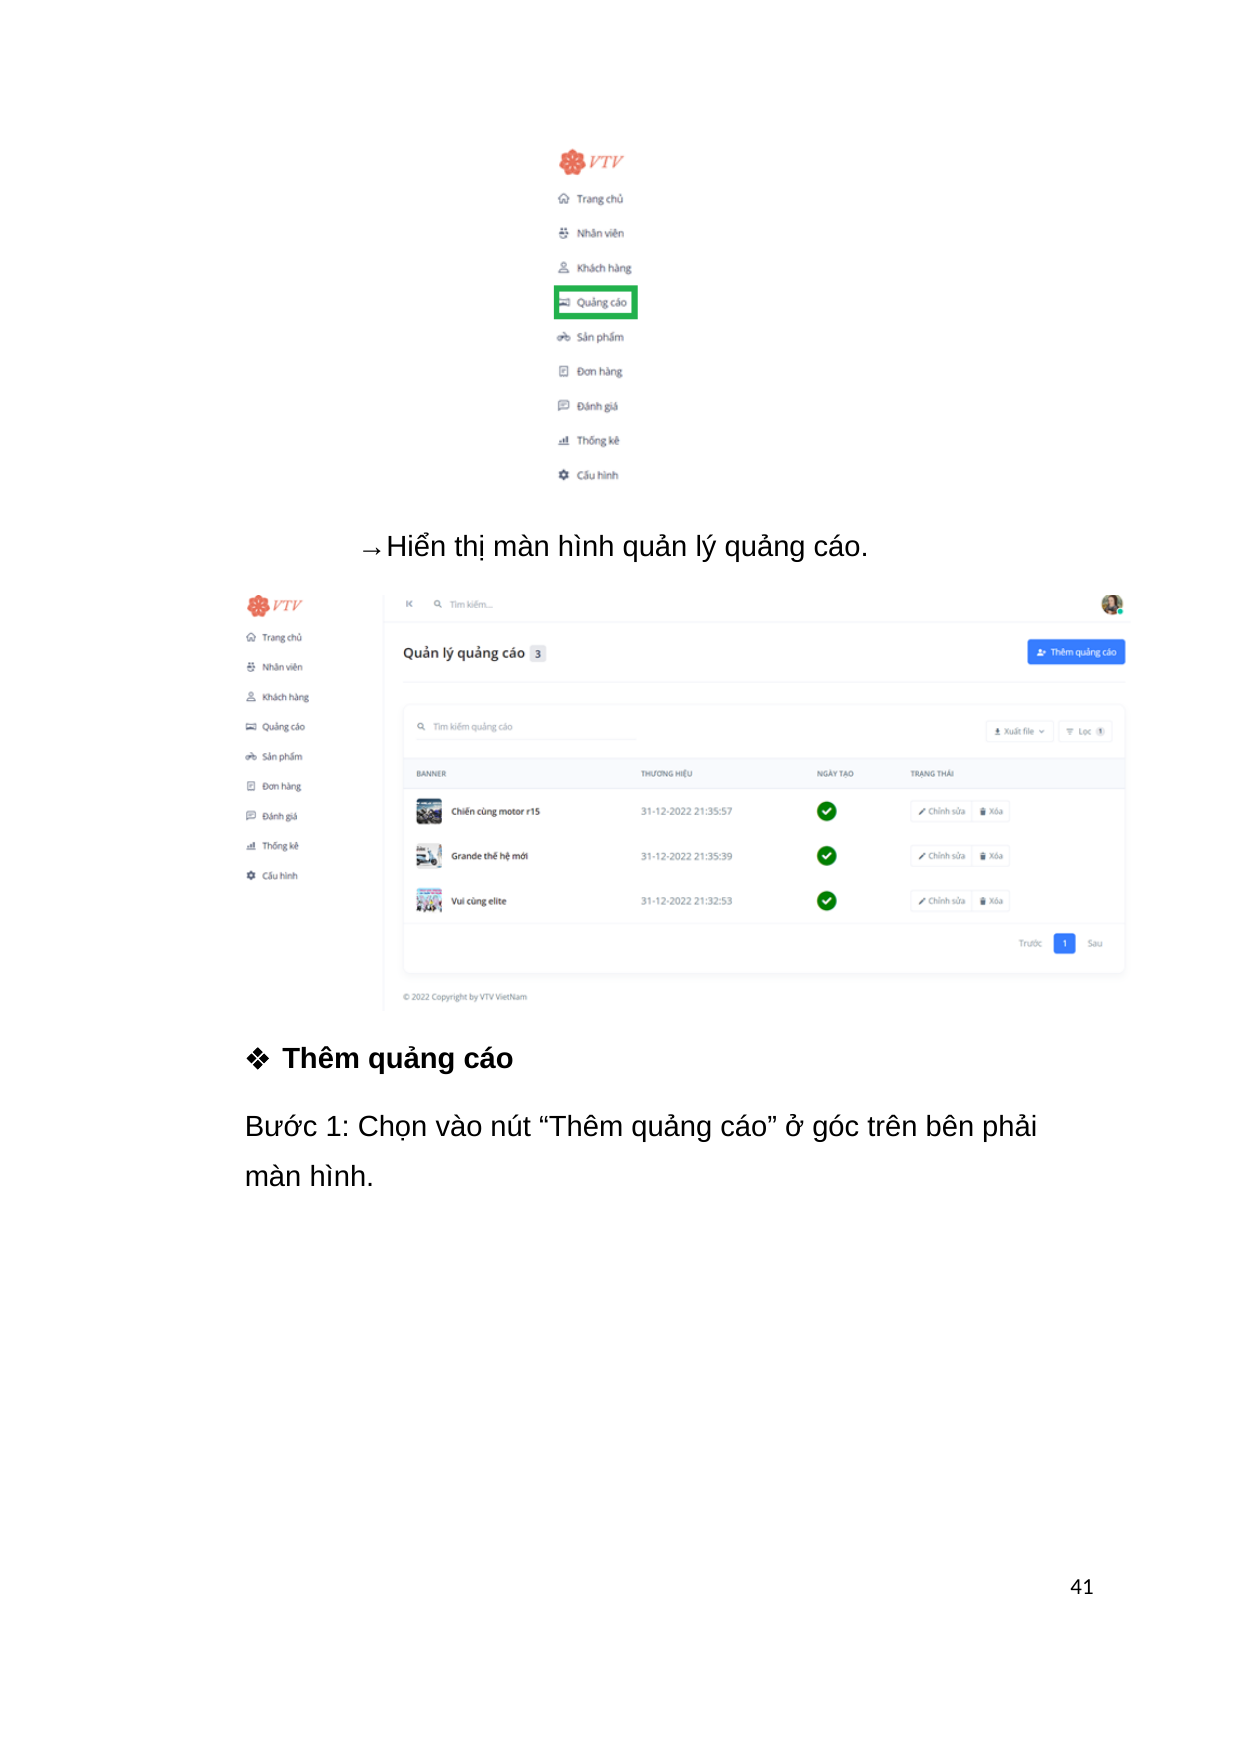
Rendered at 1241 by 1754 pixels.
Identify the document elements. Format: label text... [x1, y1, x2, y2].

picture [244, 595, 1131, 1011]
list →Hiển thị màn hình quản lý quảng cáo. [282, 529, 1093, 562]
text Bước 1: Chọn vào nút “Thêm quảng cáo” ở góc trên bên phải màn hình. [244, 1109, 1093, 1193]
picture [553, 147, 662, 499]
list Thêm quảng cáo [244, 1041, 1093, 1075]
